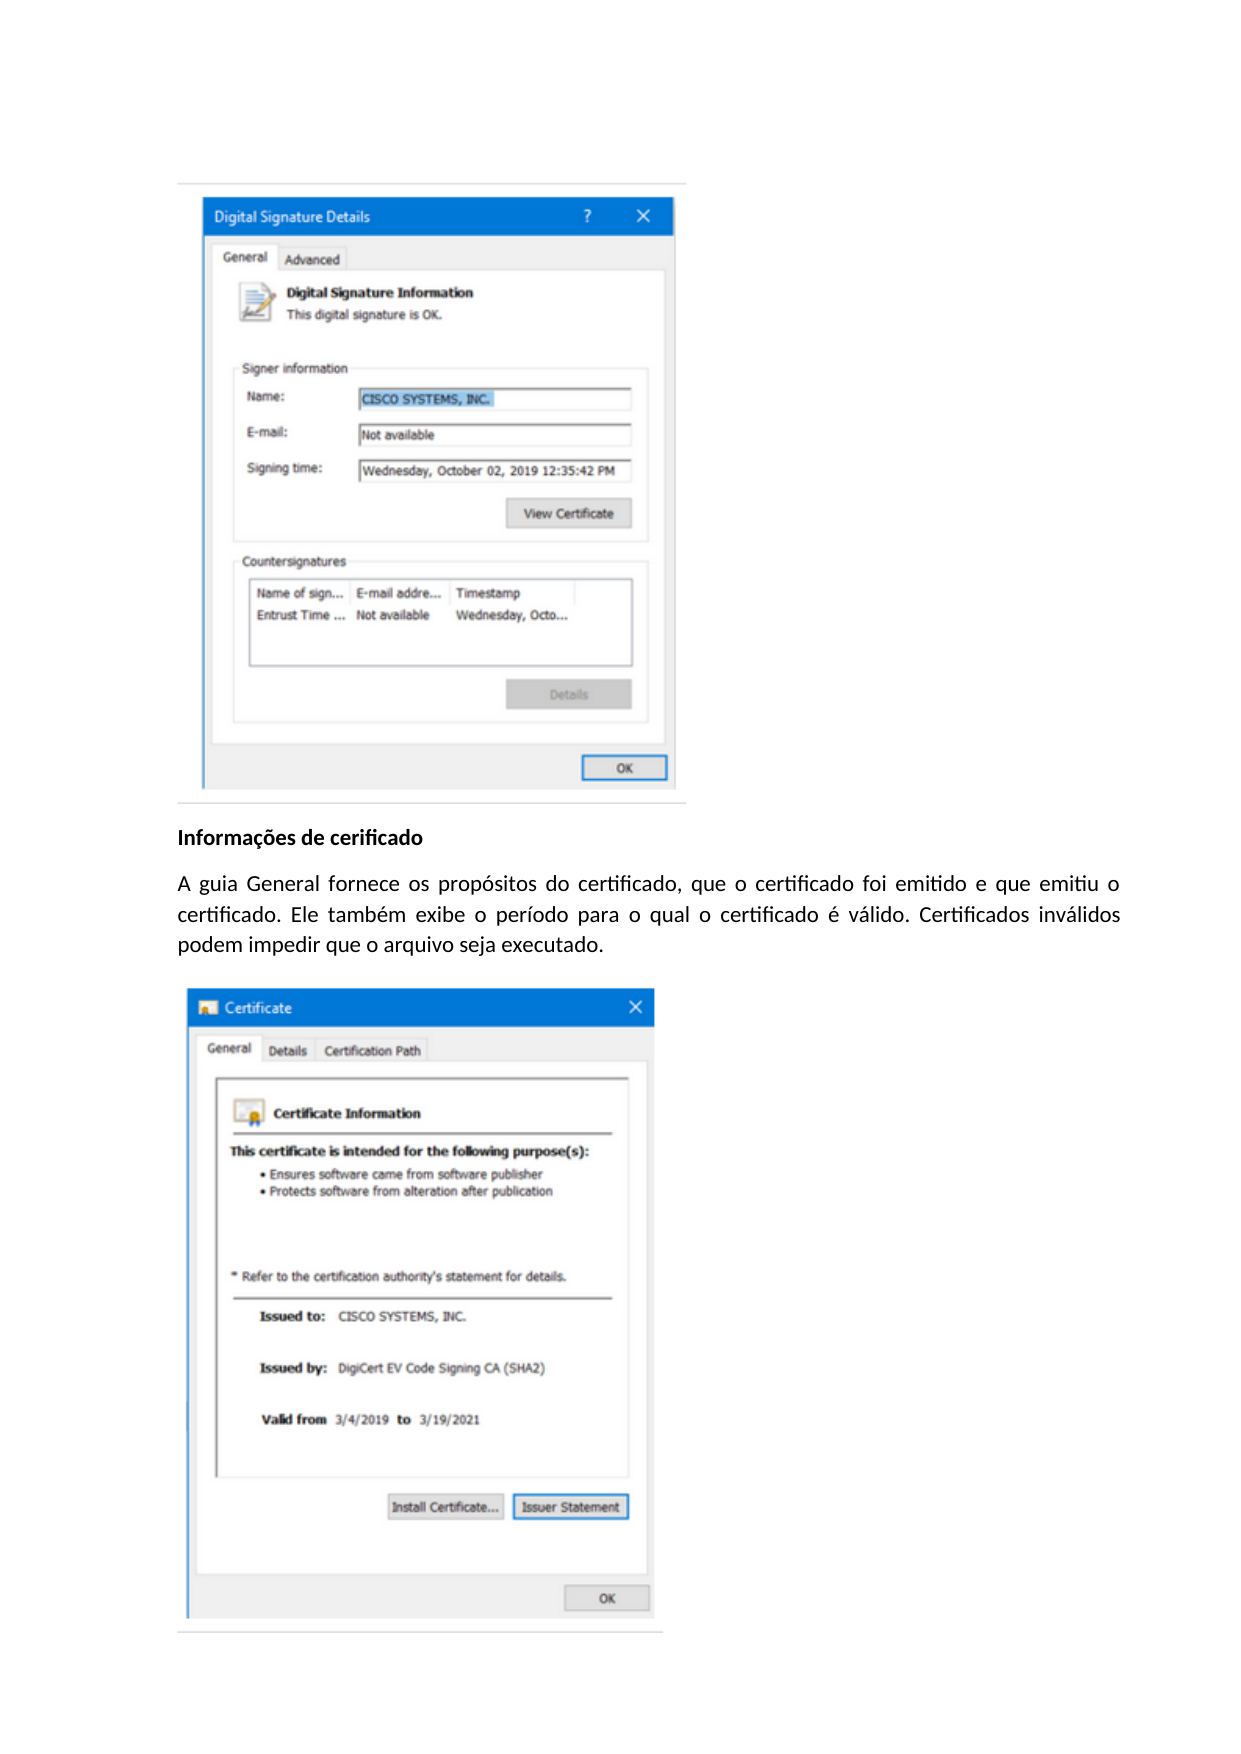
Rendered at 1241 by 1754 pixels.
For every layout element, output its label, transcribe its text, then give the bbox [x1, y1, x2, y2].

picture [177, 177, 687, 804]
text Informações de cerificado [177, 823, 1122, 851]
picture [177, 976, 664, 1633]
text A guia General fornece os propósitos do certificado, que o certificado foi emitido e que emitiu o certificado. Ele também exibe o período para o qual o certificado é válido. Certificados inválidos podem impedir que o arquivo seja executado. [177, 869, 1122, 958]
